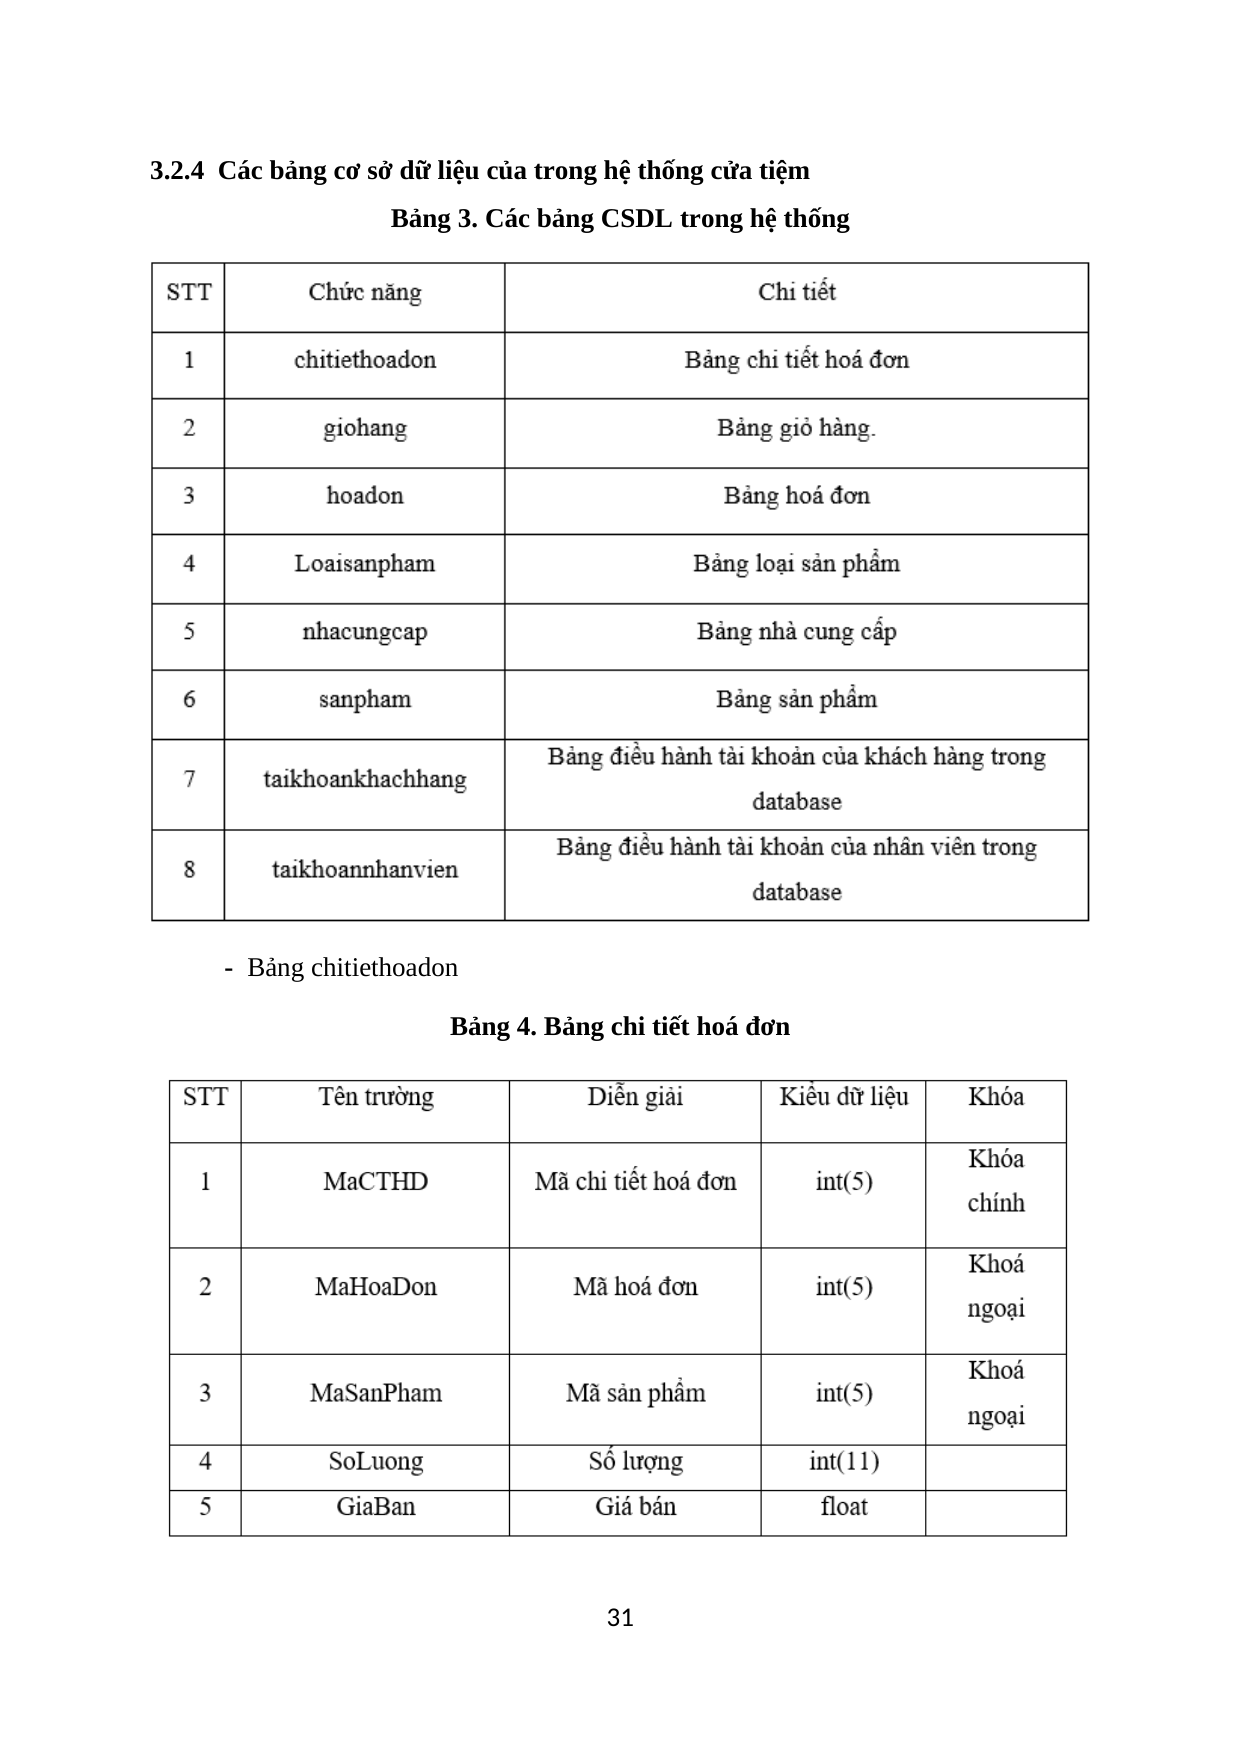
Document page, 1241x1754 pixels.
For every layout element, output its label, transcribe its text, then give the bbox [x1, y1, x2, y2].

text Bảng 4. Bảng chi tiết hoá đơn [150, 1010, 1090, 1041]
text Bảng 3. Các bảng CSDL trong hệ thống [150, 202, 1090, 233]
subtitle 3.2.4 Các bảng cơ sở dữ liệu của trong hệ thống cửa tiệm [150, 154, 1090, 185]
text - Bảng chitiethoadon [150, 951, 1090, 982]
picture [150, 261, 1091, 923]
picture [150, 1062, 1091, 1551]
